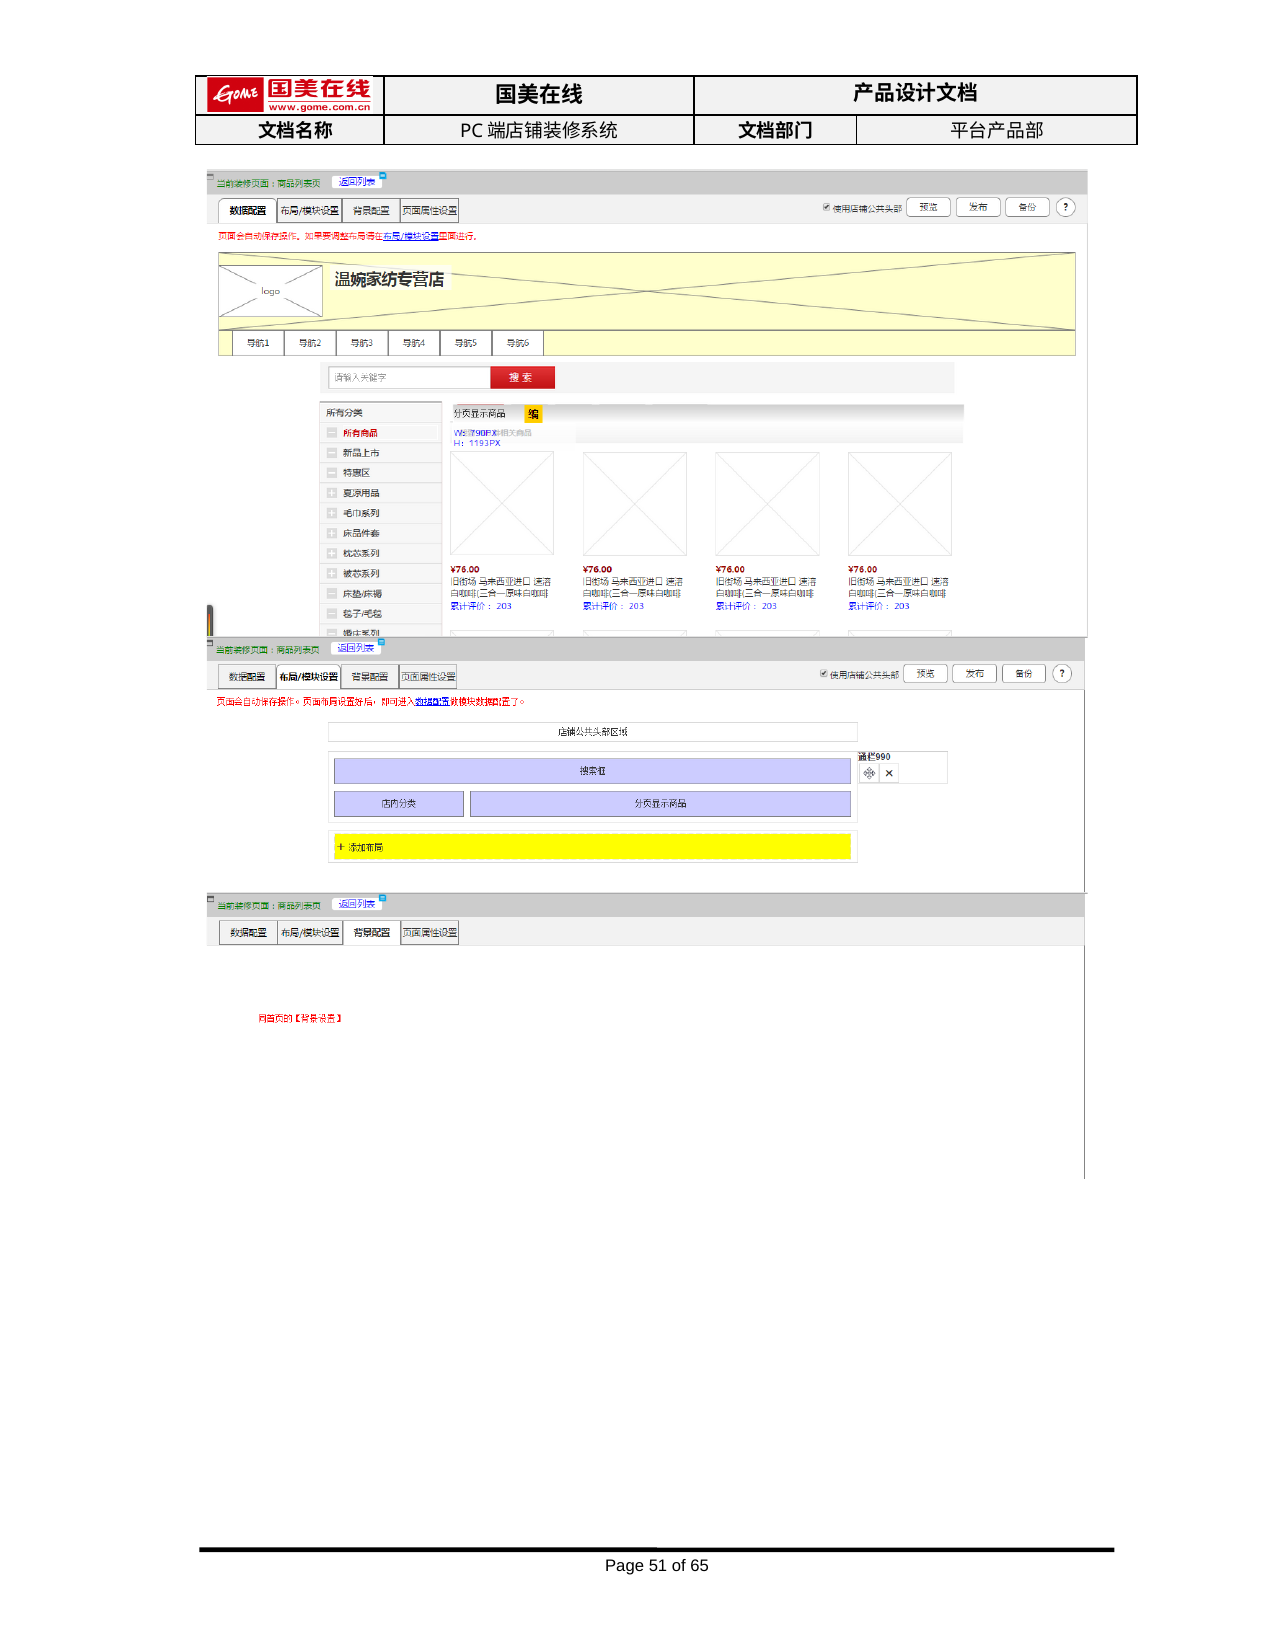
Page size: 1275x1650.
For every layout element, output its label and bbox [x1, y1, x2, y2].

picture [206, 76, 373, 114]
picture [206, 169, 1088, 1179]
